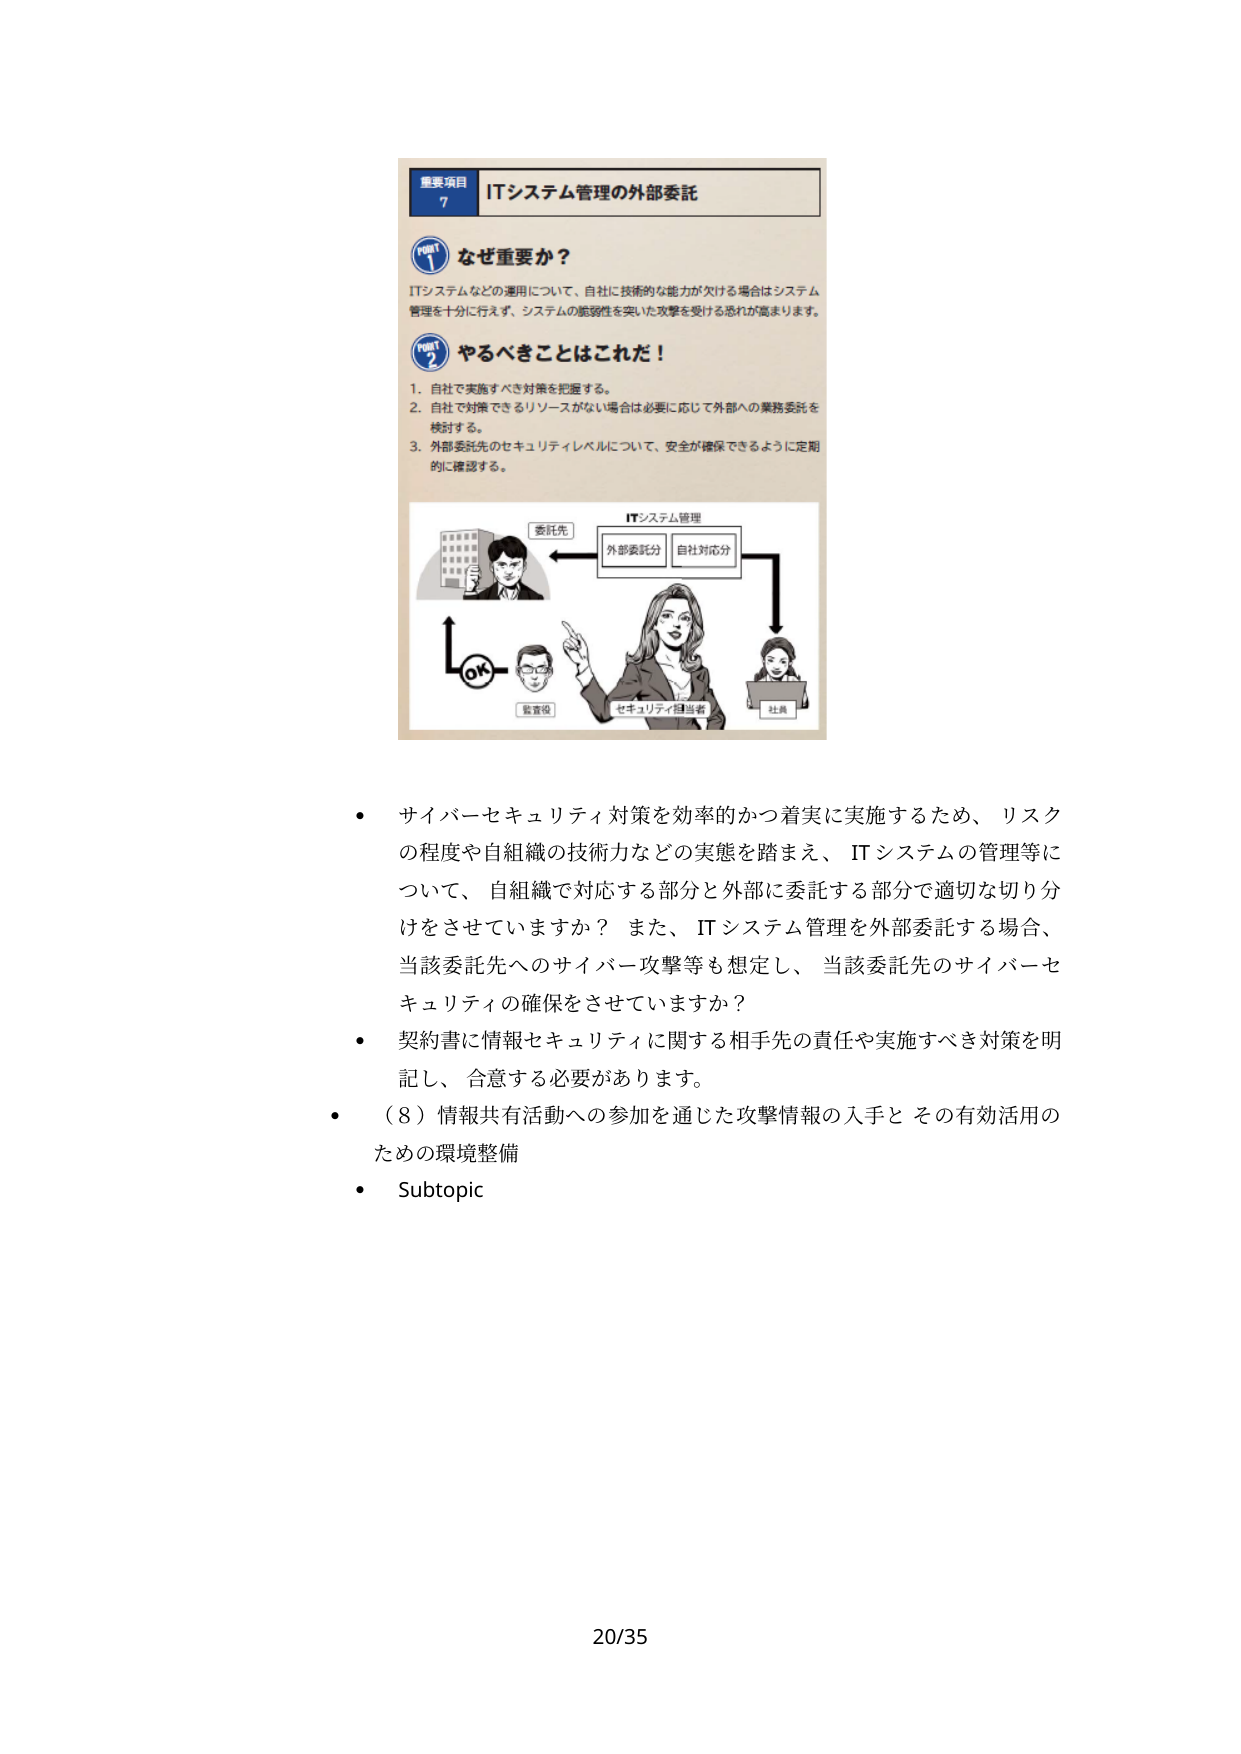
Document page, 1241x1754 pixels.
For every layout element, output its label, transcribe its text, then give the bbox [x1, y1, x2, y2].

list （８）情報共有活動への参加を通じた攻撃情報の入手と その有効活用のための環境整備 [331, 1096, 1063, 1171]
list サイバーセキュリティ対策を効率的かつ着実に実施するため、 リスクの程度や自組織の技術力などの実態を踏まえ、 ITシステムの管理等について、 自組織で対応する部分と外部に委託する部分で適切な切り分けをさせていますか？ また、 ITシステム管理を外部委託する場合、 当該委託先へのサイバー攻撃等も想定し、 当該委託先のサイバーセキュリティの確保をさせていますか？ [356, 796, 1063, 1021]
list 契約書に情報セキュリティに関する相手先の責任や実施すべき対策を明記し、 合意する必要があります。 [356, 1021, 1063, 1096]
list Subtopic [356, 1171, 1063, 1208]
picture [398, 158, 827, 740]
